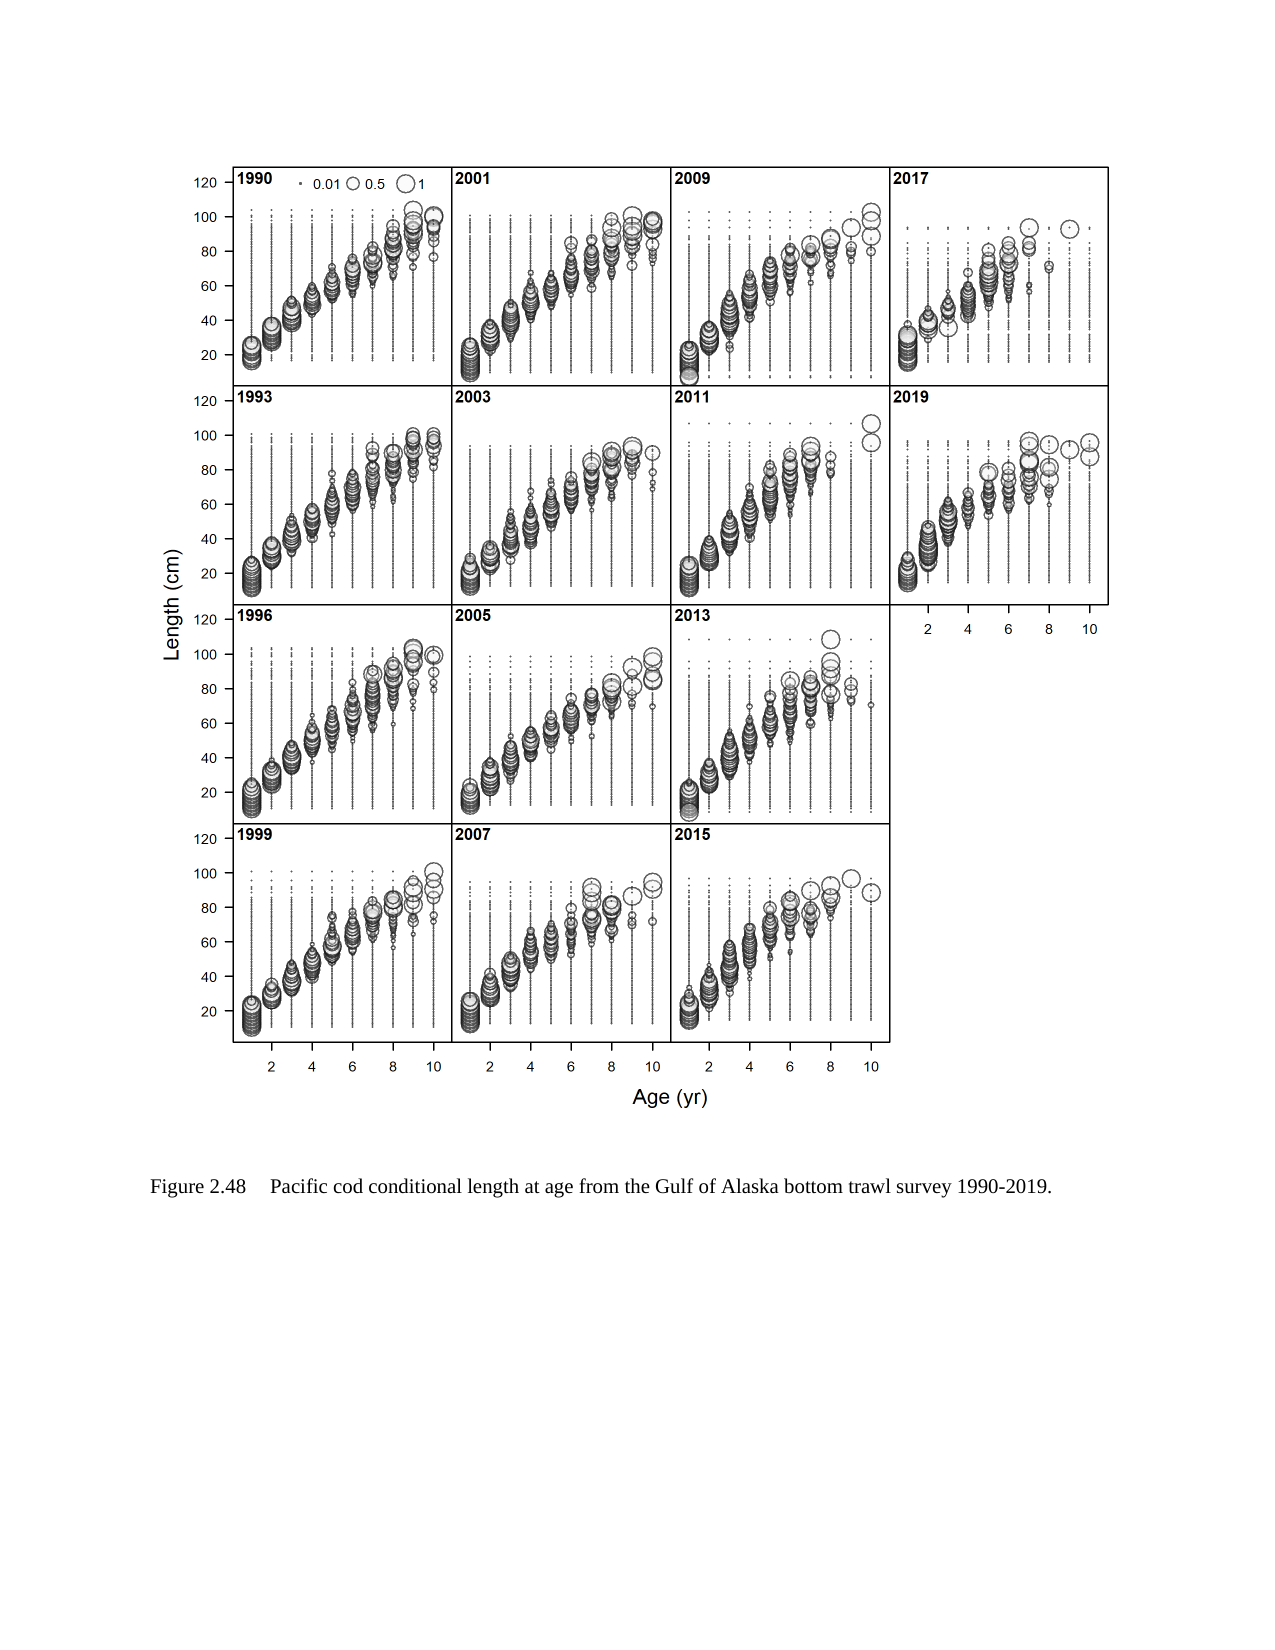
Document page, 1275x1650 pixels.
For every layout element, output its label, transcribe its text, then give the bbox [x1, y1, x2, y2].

picture [150, 150, 1125, 1125]
text Figure 2.48 Pacific cod conditional length at age from the Gulf of Alaska bottom trawl survey 1990-2019. [150, 1174, 1125, 1198]
